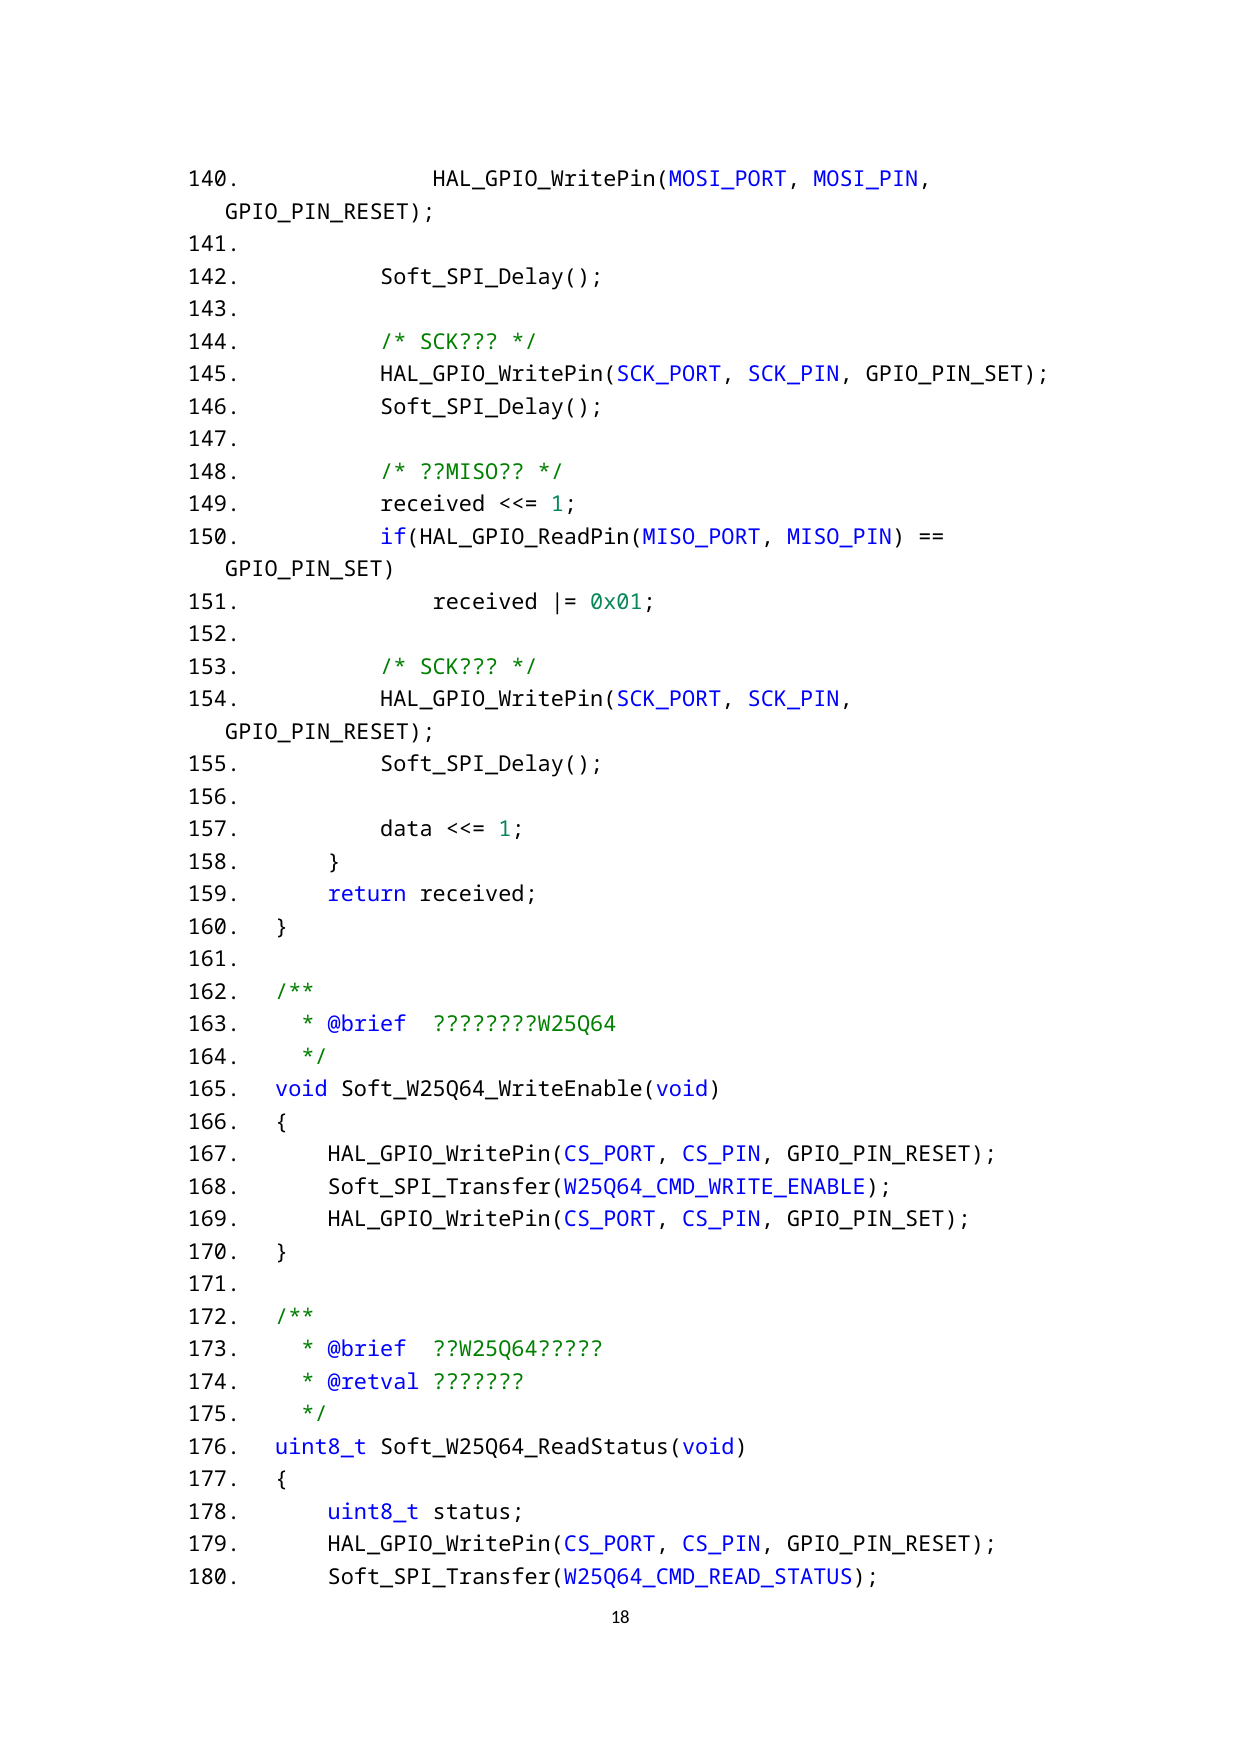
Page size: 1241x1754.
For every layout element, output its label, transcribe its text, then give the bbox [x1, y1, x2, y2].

list uint8_t status; [187, 1494, 1053, 1527]
list if(HAL_GPIO_ReadPin(MISO_PORT, MISO_PIN) == GPIO_PIN_SET) [187, 519, 1053, 584]
list received <<= 1; [187, 487, 1053, 519]
list * @retval ??????? [187, 1364, 1053, 1397]
list } [187, 844, 1053, 877]
list /** [187, 1299, 1053, 1332]
list HAL_GPIO_WritePin(CS_PORT, CS_PIN, GPIO_PIN_SET); [187, 1202, 1053, 1234]
list received |= 0x01; [187, 584, 1053, 617]
list HAL_GPIO_WritePin(SCK_PORT, SCK_PIN, GPIO_PIN_SET); [187, 357, 1053, 389]
list return received; [187, 877, 1053, 909]
list /** [187, 974, 1053, 1007]
list HAL_GPIO_WritePin(SCK_PORT, SCK_PIN, GPIO_PIN_RESET); [187, 682, 1053, 747]
list { [187, 1462, 1053, 1494]
list uint8_t Soft_W25Q64_ReadStatus(void) [187, 1429, 1053, 1462]
list /* SCK??? */ [187, 649, 1053, 682]
list HAL_GPIO_WritePin(CS_PORT, CS_PIN, GPIO_PIN_RESET); [187, 1137, 1053, 1169]
list /* ??MISO?? */ [187, 454, 1053, 487]
list Soft_SPI_Delay(); [187, 747, 1053, 779]
list void Soft_W25Q64_WriteEnable(void) [187, 1072, 1053, 1104]
list } [187, 1234, 1053, 1267]
list Soft_SPI_Transfer(W25Q64_CMD_WRITE_ENABLE); [187, 1169, 1053, 1202]
list data <<= 1; [187, 812, 1053, 844]
list Soft_SPI_Delay(); [187, 259, 1053, 292]
list Soft_SPI_Transfer(W25Q64_CMD_READ_STATUS); [187, 1559, 1053, 1592]
list /* SCK??? */ [187, 324, 1053, 357]
list Soft_SPI_Delay(); [187, 389, 1053, 422]
list * @brief ????????W25Q64 [187, 1007, 1053, 1039]
list { [187, 1104, 1053, 1137]
list HAL_GPIO_WritePin(CS_PORT, CS_PIN, GPIO_PIN_RESET); [187, 1527, 1053, 1559]
list */ [187, 1039, 1053, 1072]
list * @brief ??W25Q64????? [187, 1332, 1053, 1364]
list HAL_GPIO_WritePin(MOSI_PORT, MOSI_PIN, GPIO_PIN_RESET); [187, 162, 1053, 227]
list } [187, 909, 1053, 942]
list */ [187, 1397, 1053, 1429]
